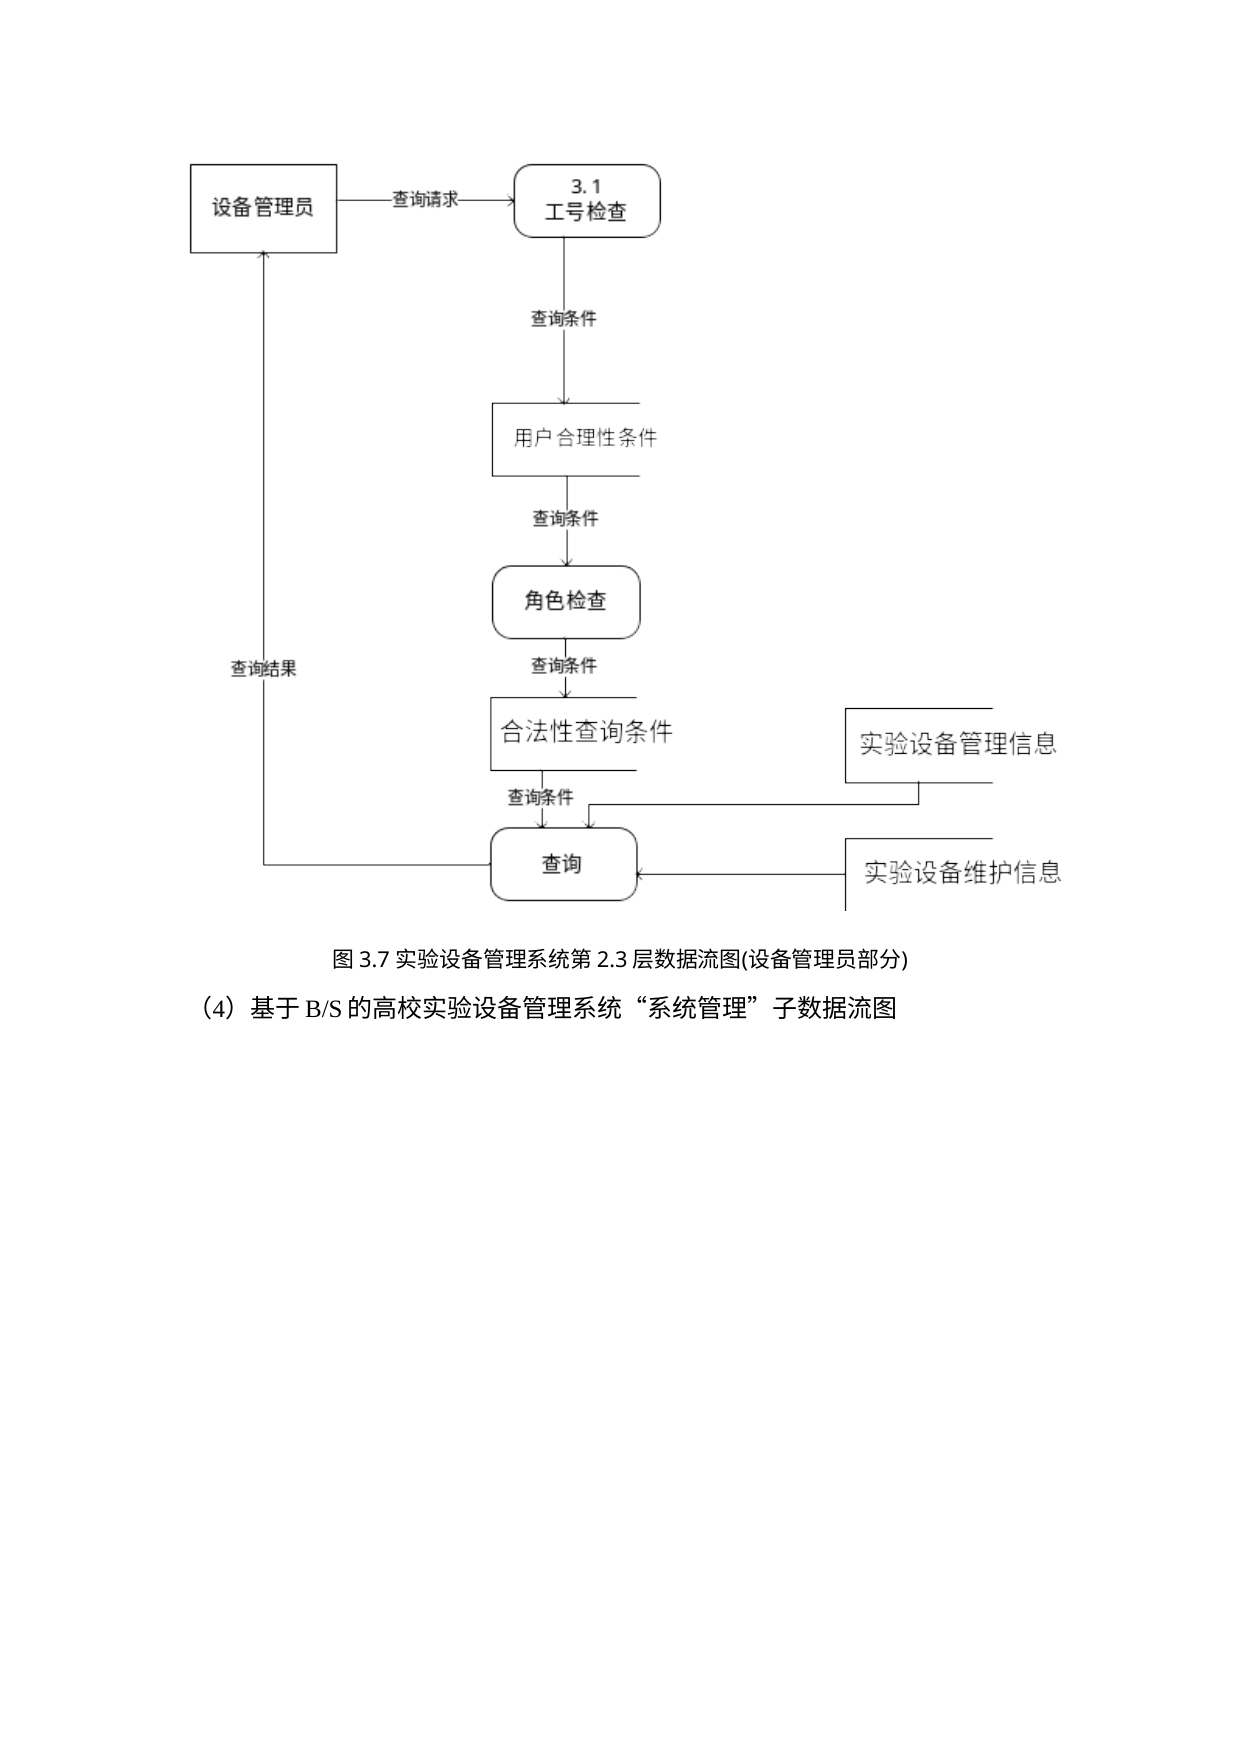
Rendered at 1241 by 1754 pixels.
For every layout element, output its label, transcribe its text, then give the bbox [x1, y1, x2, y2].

text （4）基于B/S的高校实验设备管理系统“系统管理”子数据流图 [187, 974, 1053, 1039]
text 图3.7 实验设备管理系统第2.3层数据流图(设备管理员部分) [187, 942, 1053, 974]
